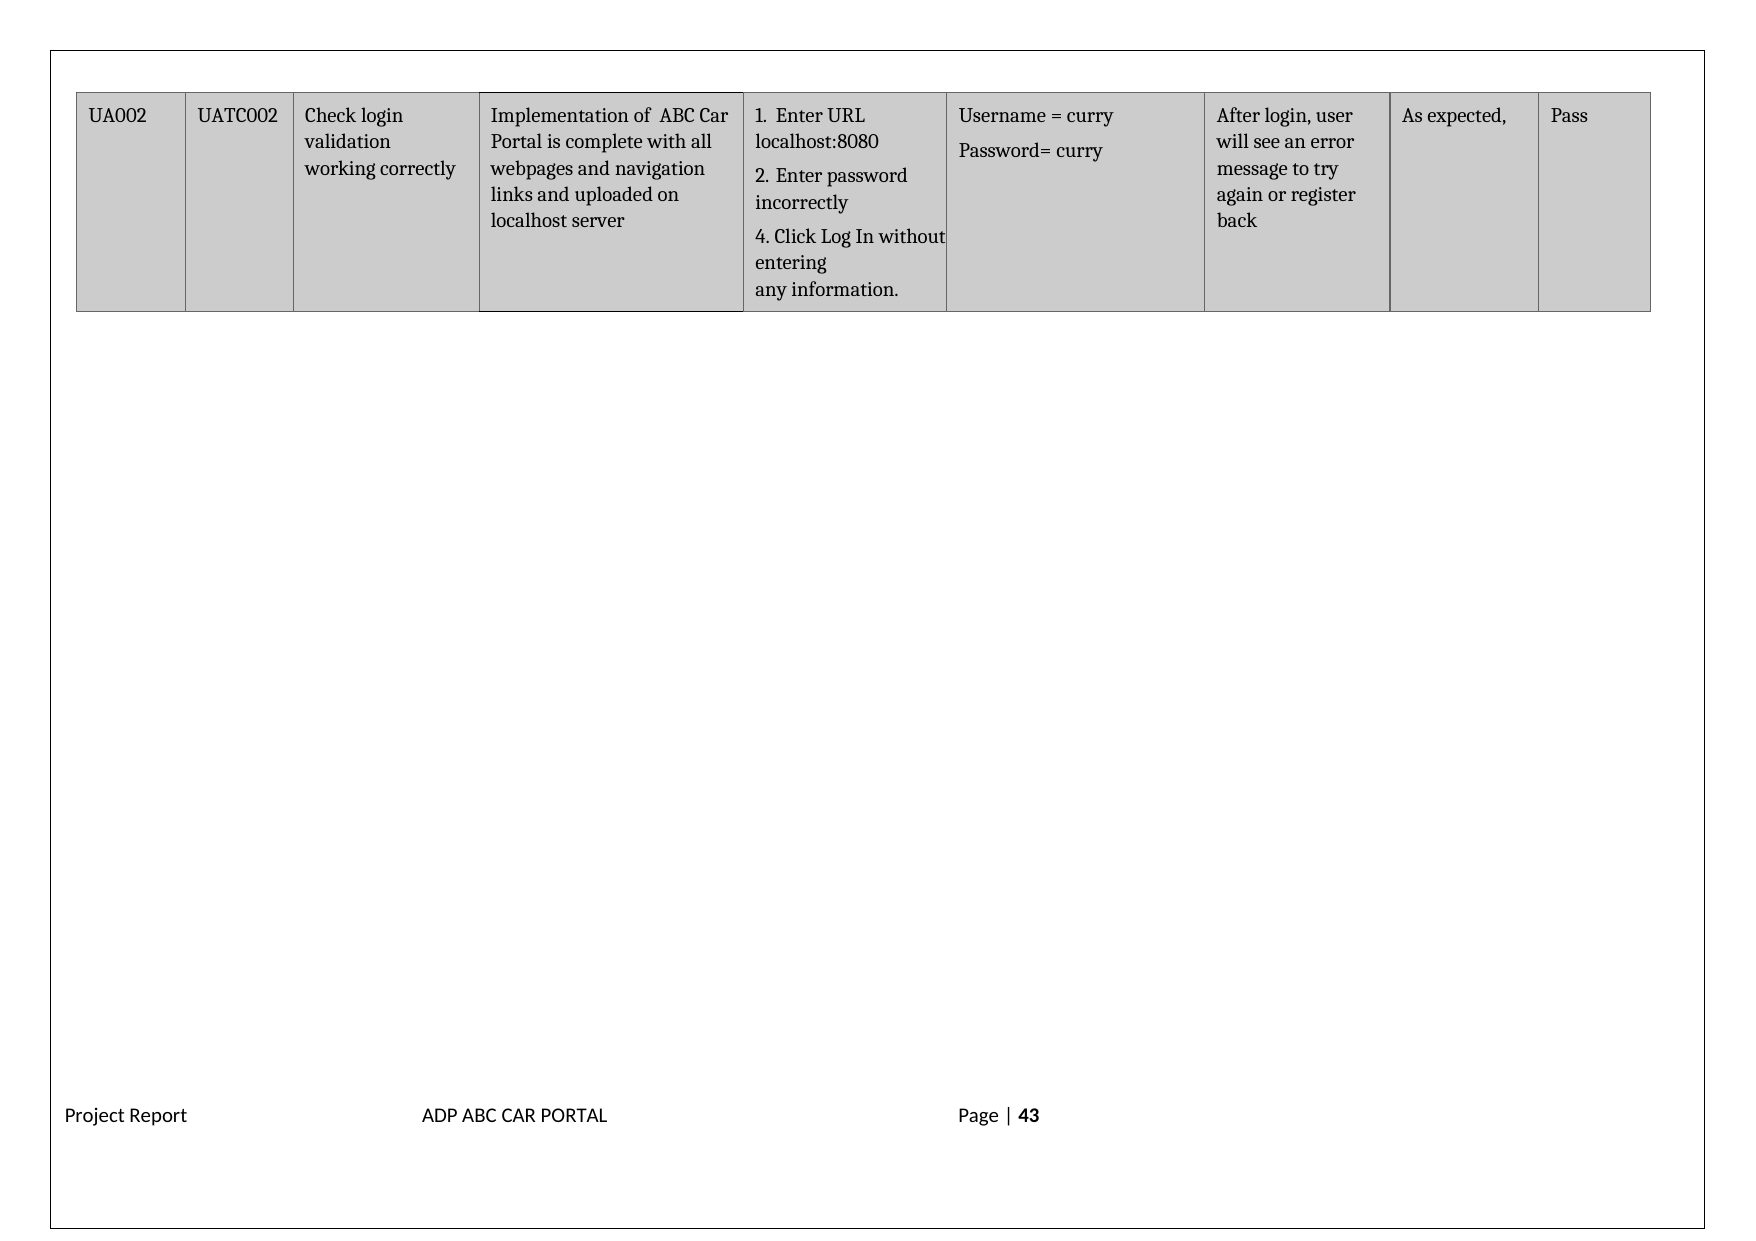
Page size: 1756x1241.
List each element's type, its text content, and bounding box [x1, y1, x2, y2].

table_cell Implementation of ABC Car Portal is complete with all webpages and navigation links and uploaded on localhost server [480, 93, 743, 311]
table_cell Username = curry Password= curry [947, 93, 1204, 311]
table_cell Pass [1539, 93, 1650, 311]
table_cell Check login validation working correctly [294, 93, 479, 311]
table_cell UA002 [77, 93, 185, 311]
table_cell UATC002 [186, 93, 293, 311]
table_cell After login, user will see an error message to try again or register back [1205, 93, 1389, 311]
table_cell As expected, [1391, 93, 1538, 311]
table_cell Enter URL localhost:8080 Enter password incorrectly 4. Click Log In without entering any information. [744, 93, 946, 311]
